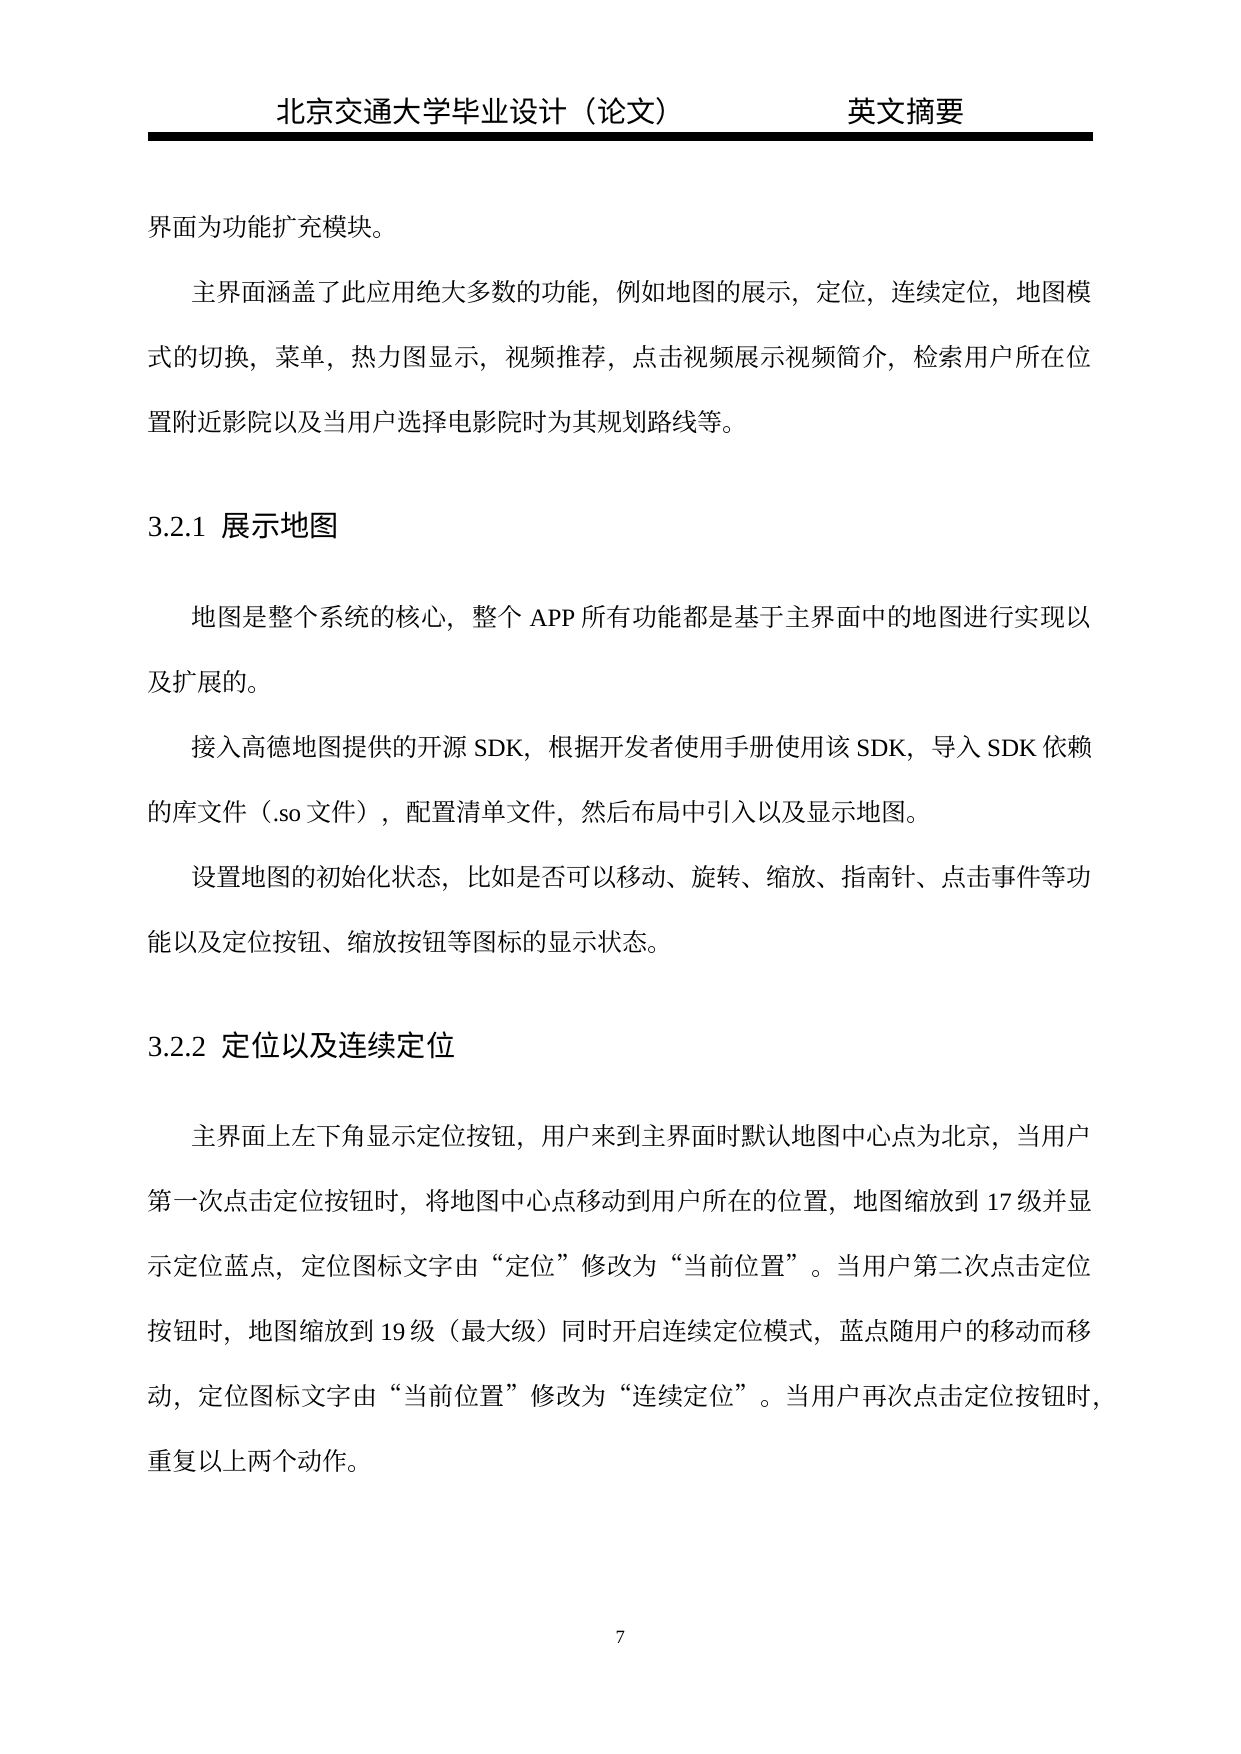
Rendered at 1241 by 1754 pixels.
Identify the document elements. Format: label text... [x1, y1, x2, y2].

text 设置地图的初始化状态，比如是否可以移动、旋转、缩放、指南针、点击事件等功能以及定位按钮、缩放按钮等图标的显示状态。 [148, 843, 1092, 973]
text 地图是整个系统的核心，整个APP所有功能都是基于主界面中的地图进行实现以及扩展的。 [148, 583, 1092, 713]
subtitle 定位以及连续定位 [148, 1023, 1092, 1065]
text 主界面上左下角显示定位按钮，用户来到主界面时默认地图中心点为北京，当用户第一次点击定位按钮时，将地图中心点移动到用户所在的位置，地图缩放到17级并显示定位蓝点，定位图标文字由“定位”修改为“当前位置”。当用户第二次点击定位按钮时，地图缩放到19级（最大级）同时开启连续定位模式，蓝点随用户的移动而移动，定位图标文字由“当前位置”修改为“连续定位”。当用户再次点击定位按钮时，重复以上两个动作。 [148, 1102, 1092, 1492]
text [148, 193, 1092, 258]
text 主界面涵盖了此应用绝大多数的功能，例如地图的展示，定位，连续定位，地图模式的切换，菜单，热力图显示，视频推荐，点击视频展示视频简介，检索用户所在位置附近影院以及当用户选择电影院时为其规划路线等。 [148, 258, 1092, 453]
text 接入高德地图提供的开源SDK，根据开发者使用手册使用该SDK，导入SDK依赖的库文件（.so文件），配置清单文件，然后布局中引入以及显示地图。 [148, 713, 1092, 843]
subtitle 展示地图 [148, 503, 1092, 545]
